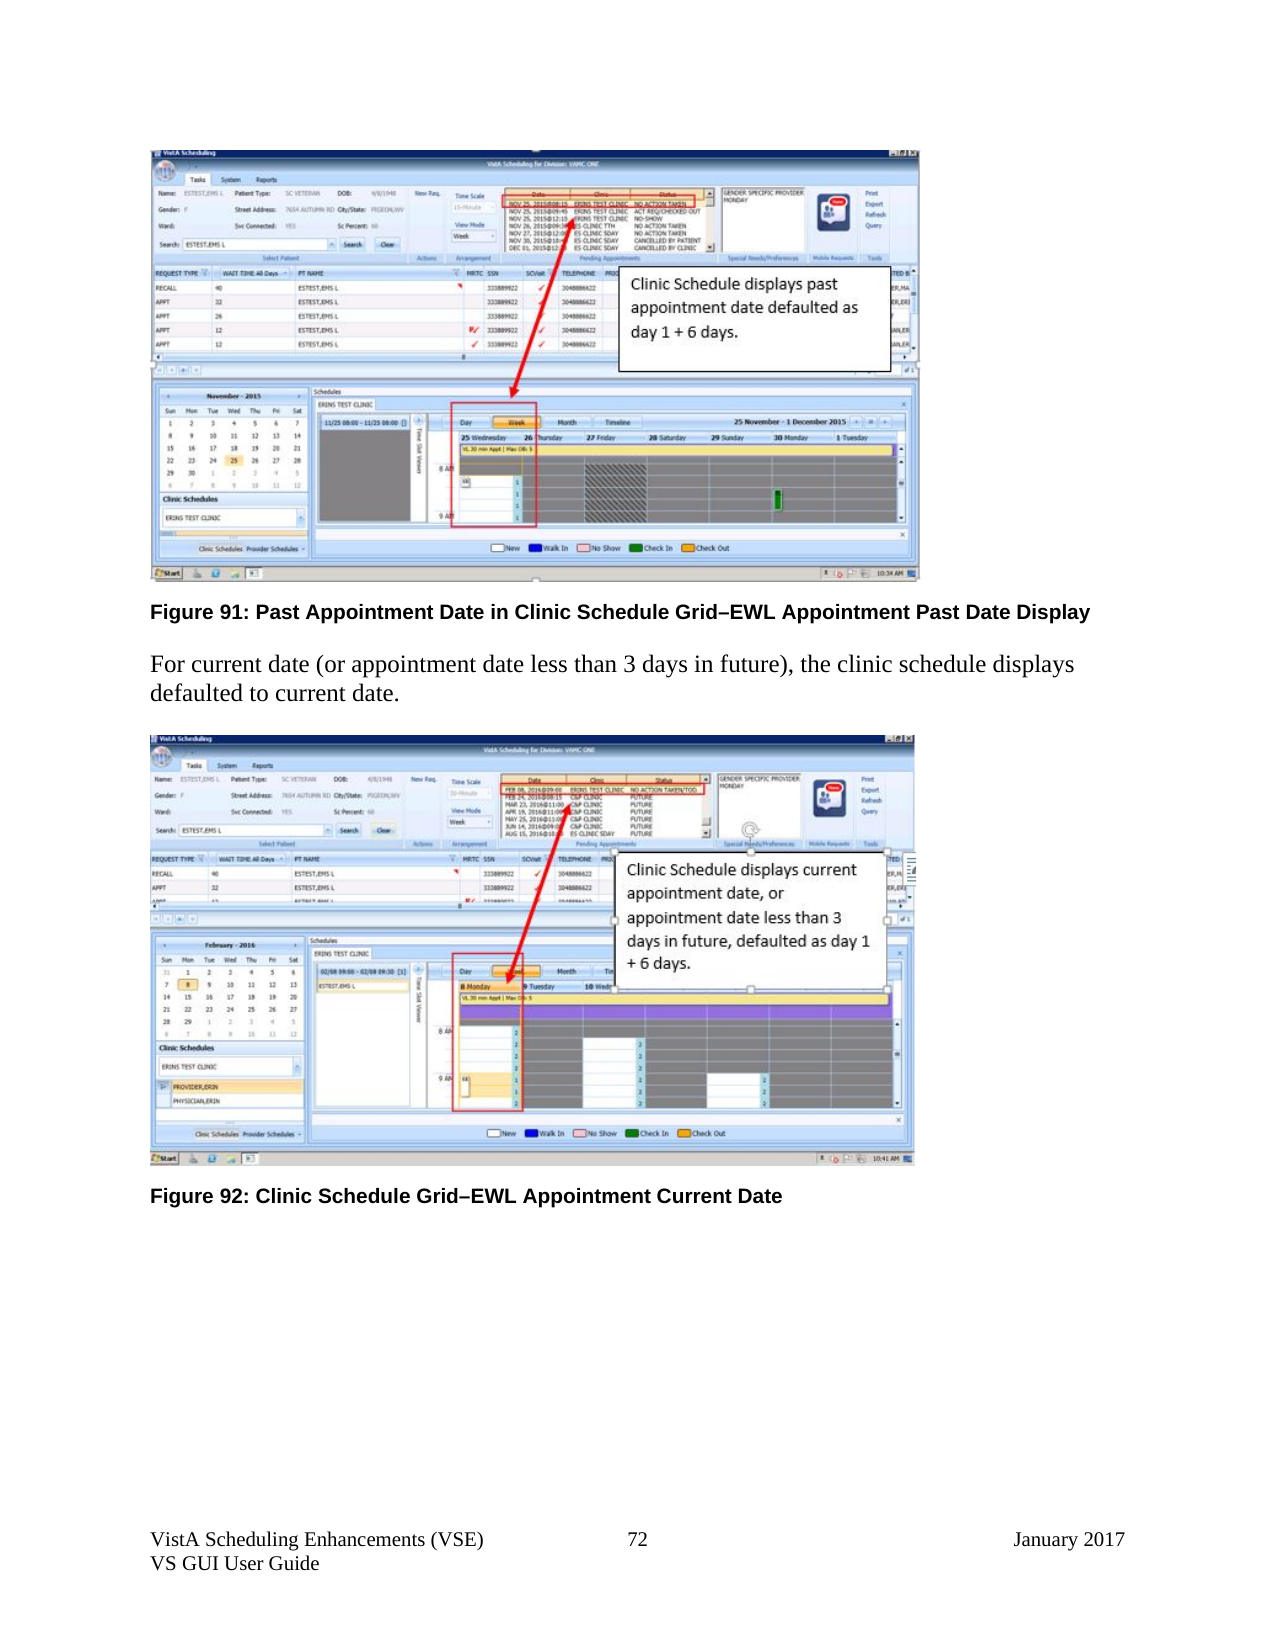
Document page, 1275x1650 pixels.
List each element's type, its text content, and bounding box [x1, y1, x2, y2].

picture [150, 735, 917, 1166]
text Figure 92: Clinic Schedule Grid–EWL Appointment Current Date [150, 1184, 1125, 1208]
text Figure 91: Past Appointment Date in Clinic Schedule Grid–EWL Appointment Past Date Display [150, 600, 1125, 624]
text For current date (or appointment date less than 3 days in future), the clinic schedule displays defaulted to current date. [150, 649, 1125, 707]
picture [150, 150, 921, 582]
